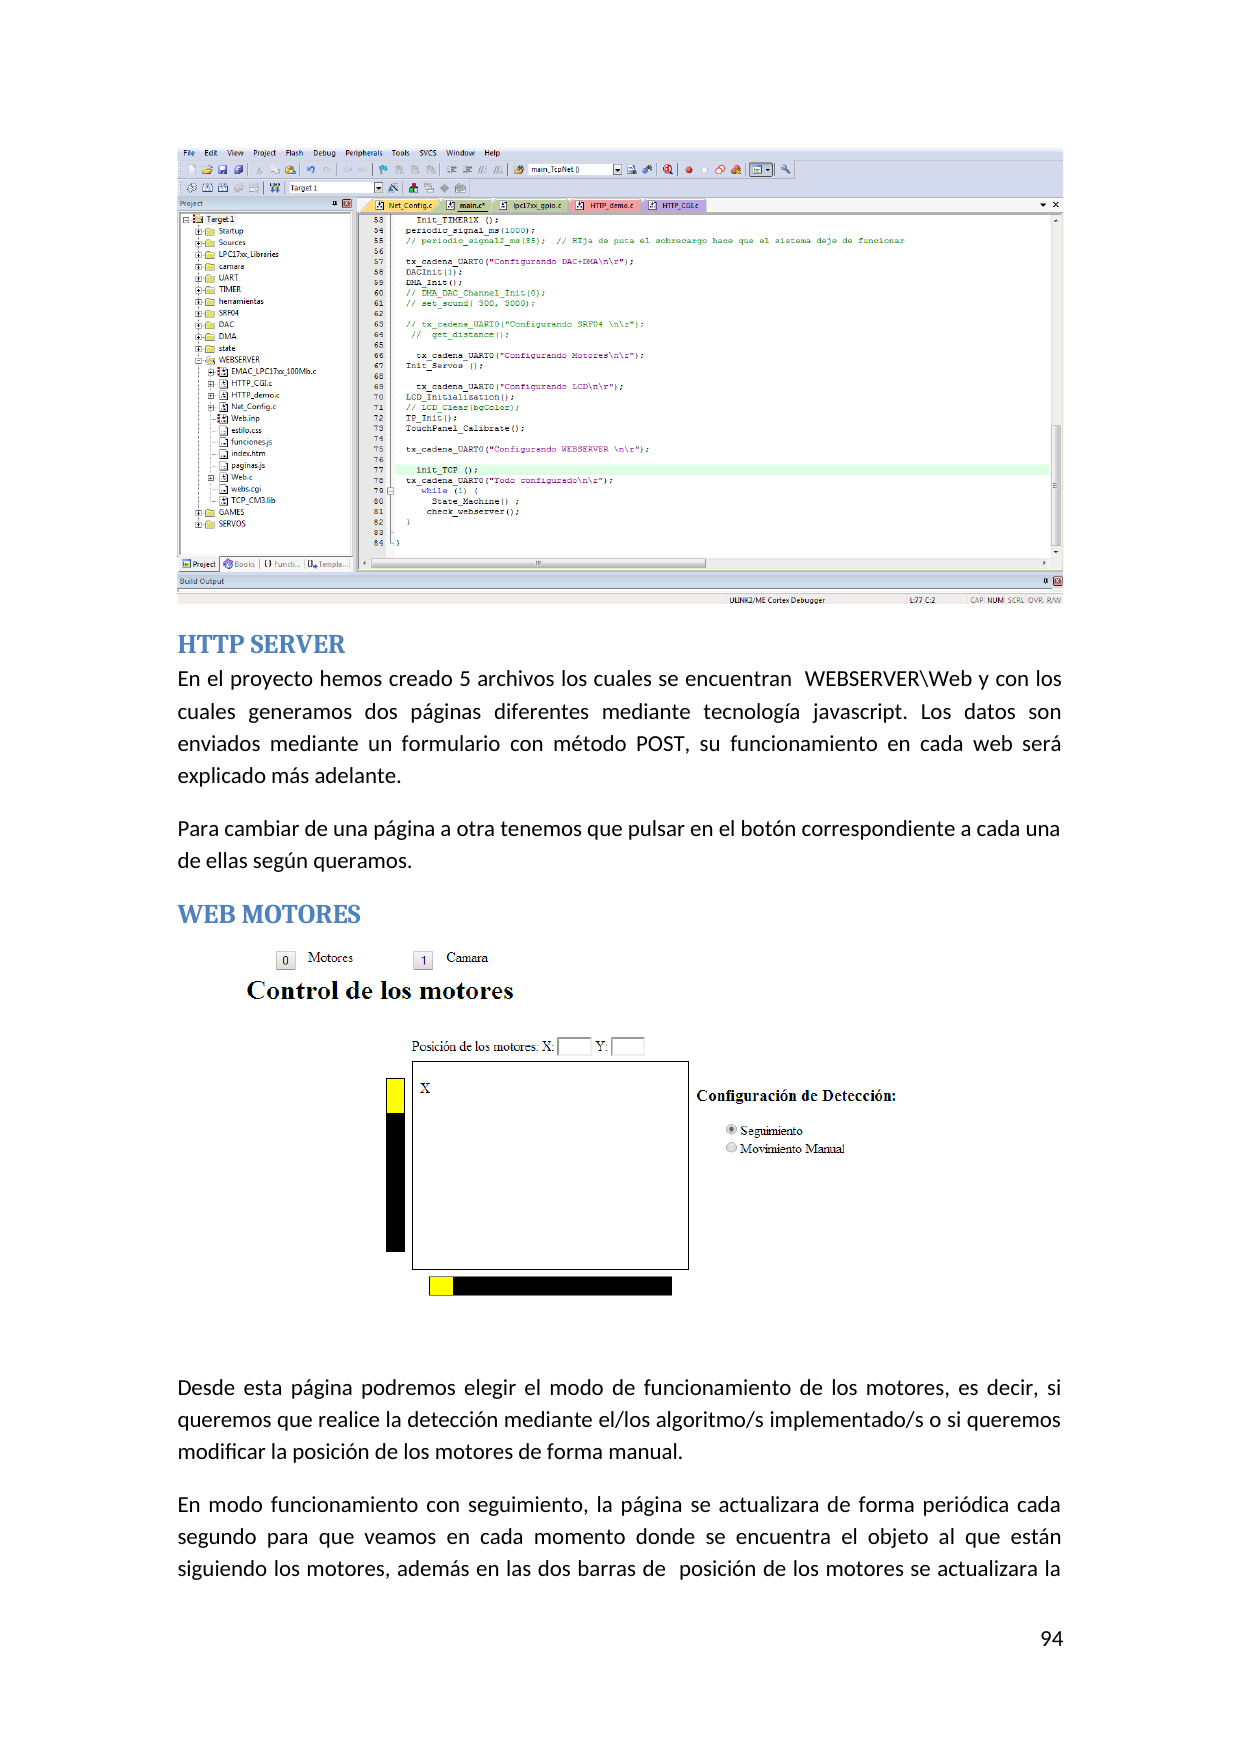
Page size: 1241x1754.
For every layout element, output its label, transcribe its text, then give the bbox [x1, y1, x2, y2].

text En el proyecto hemos creado 5 archivos los cuales se encuentran WEBSERVER\Web y con los cuales generamos dos páginas diferentes mediante tecnología javascript. Los datos son enviados mediante un formulario con método POST, su funcionamiento en cada web será explicado más adelante. [177, 664, 1063, 789]
subtitle WEB MOTORES [177, 899, 1063, 931]
subtitle HTTP SERVER [177, 629, 1063, 660]
picture [177, 147, 1064, 604]
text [177, 1490, 1063, 1583]
text Desde esta página podremos elegir el modo de funcionamiento de los motores, es decir, si queremos que realice la detección mediante el/los algoritmo/s implementado/s o si queremos modificar la posición de los motores de forma manual. [177, 1373, 1063, 1465]
text Para cambiar de una página a otra tenemos que pulsar en el botón correspondiente a cada una de ellas según queramos. [177, 814, 1063, 874]
picture [239, 935, 1001, 1348]
